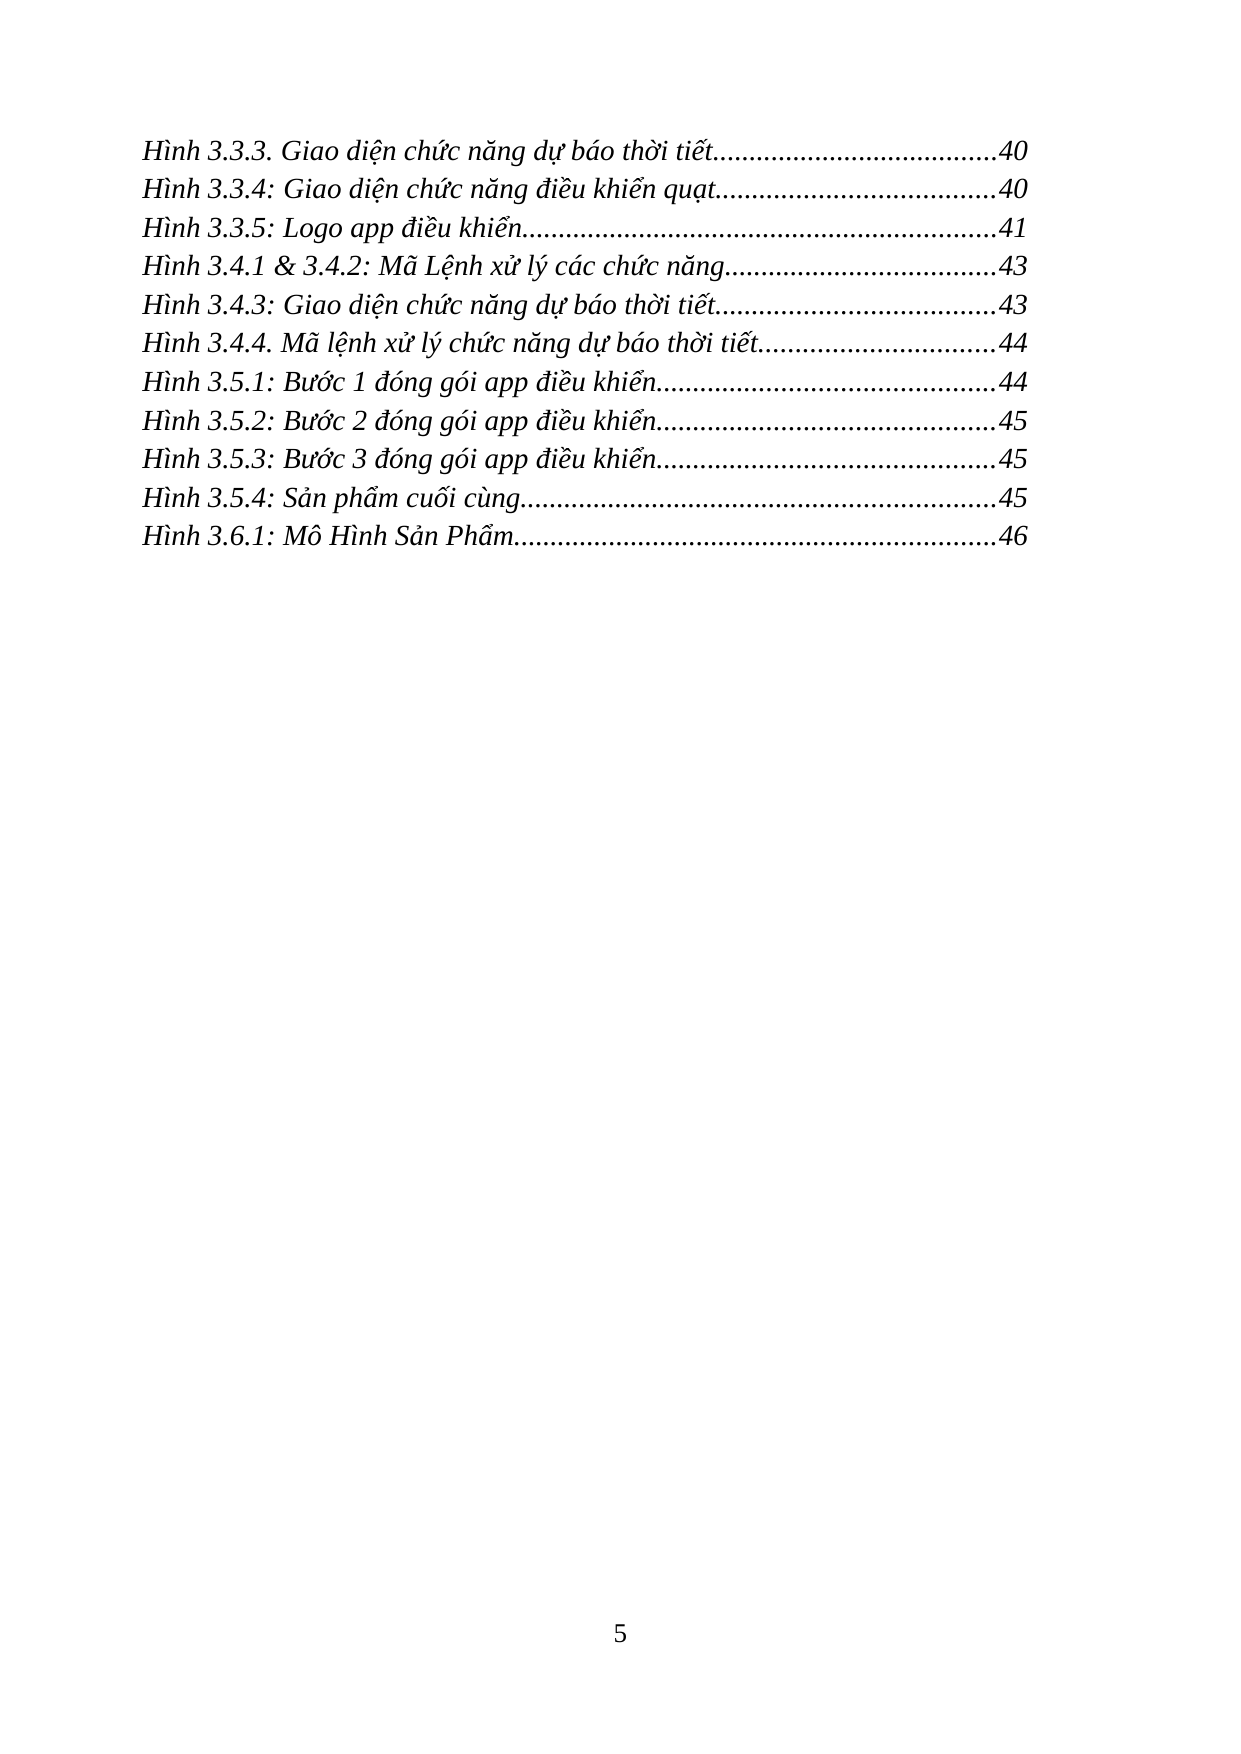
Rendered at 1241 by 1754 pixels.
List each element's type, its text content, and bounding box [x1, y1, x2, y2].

text Hình 3.3.5: Logo app điều khiển 41 [142, 210, 1128, 243]
text Hình 3.6.1: Mô Hình Sản Phẩm 46 [142, 518, 1128, 552]
text Hình 3.5.4: Sản phẩm cuối cùng 45 [142, 480, 1128, 513]
text Hình 3.4.4. Mã lệnh xử lý chức năng dự báo thời tiết 44 [142, 326, 1128, 359]
text Hình 3.4.3: Giao diện chức năng dự báo thời tiết 43 [142, 287, 1128, 321]
text Hình 3.4.1 & 3.4.2: Mã Lệnh xử lý các chức năng 43 [142, 248, 1128, 282]
text Hình 3.5.3: Bước 3 đóng gói app điều khiển 45 [142, 441, 1128, 475]
text Hình 3.5.2: Bước 2 đóng gói app điều khiển 45 [142, 403, 1128, 436]
text Hình 3.5.1: Bước 1 đóng gói app điều khiển 44 [142, 364, 1128, 398]
text Hình 3.3.3. Giao diện chức năng dự báo thời tiết 40 [83, 133, 1128, 166]
text Hình 3.3.4: Giao diện chức năng điều khiển quạt 40 [83, 171, 1128, 205]
